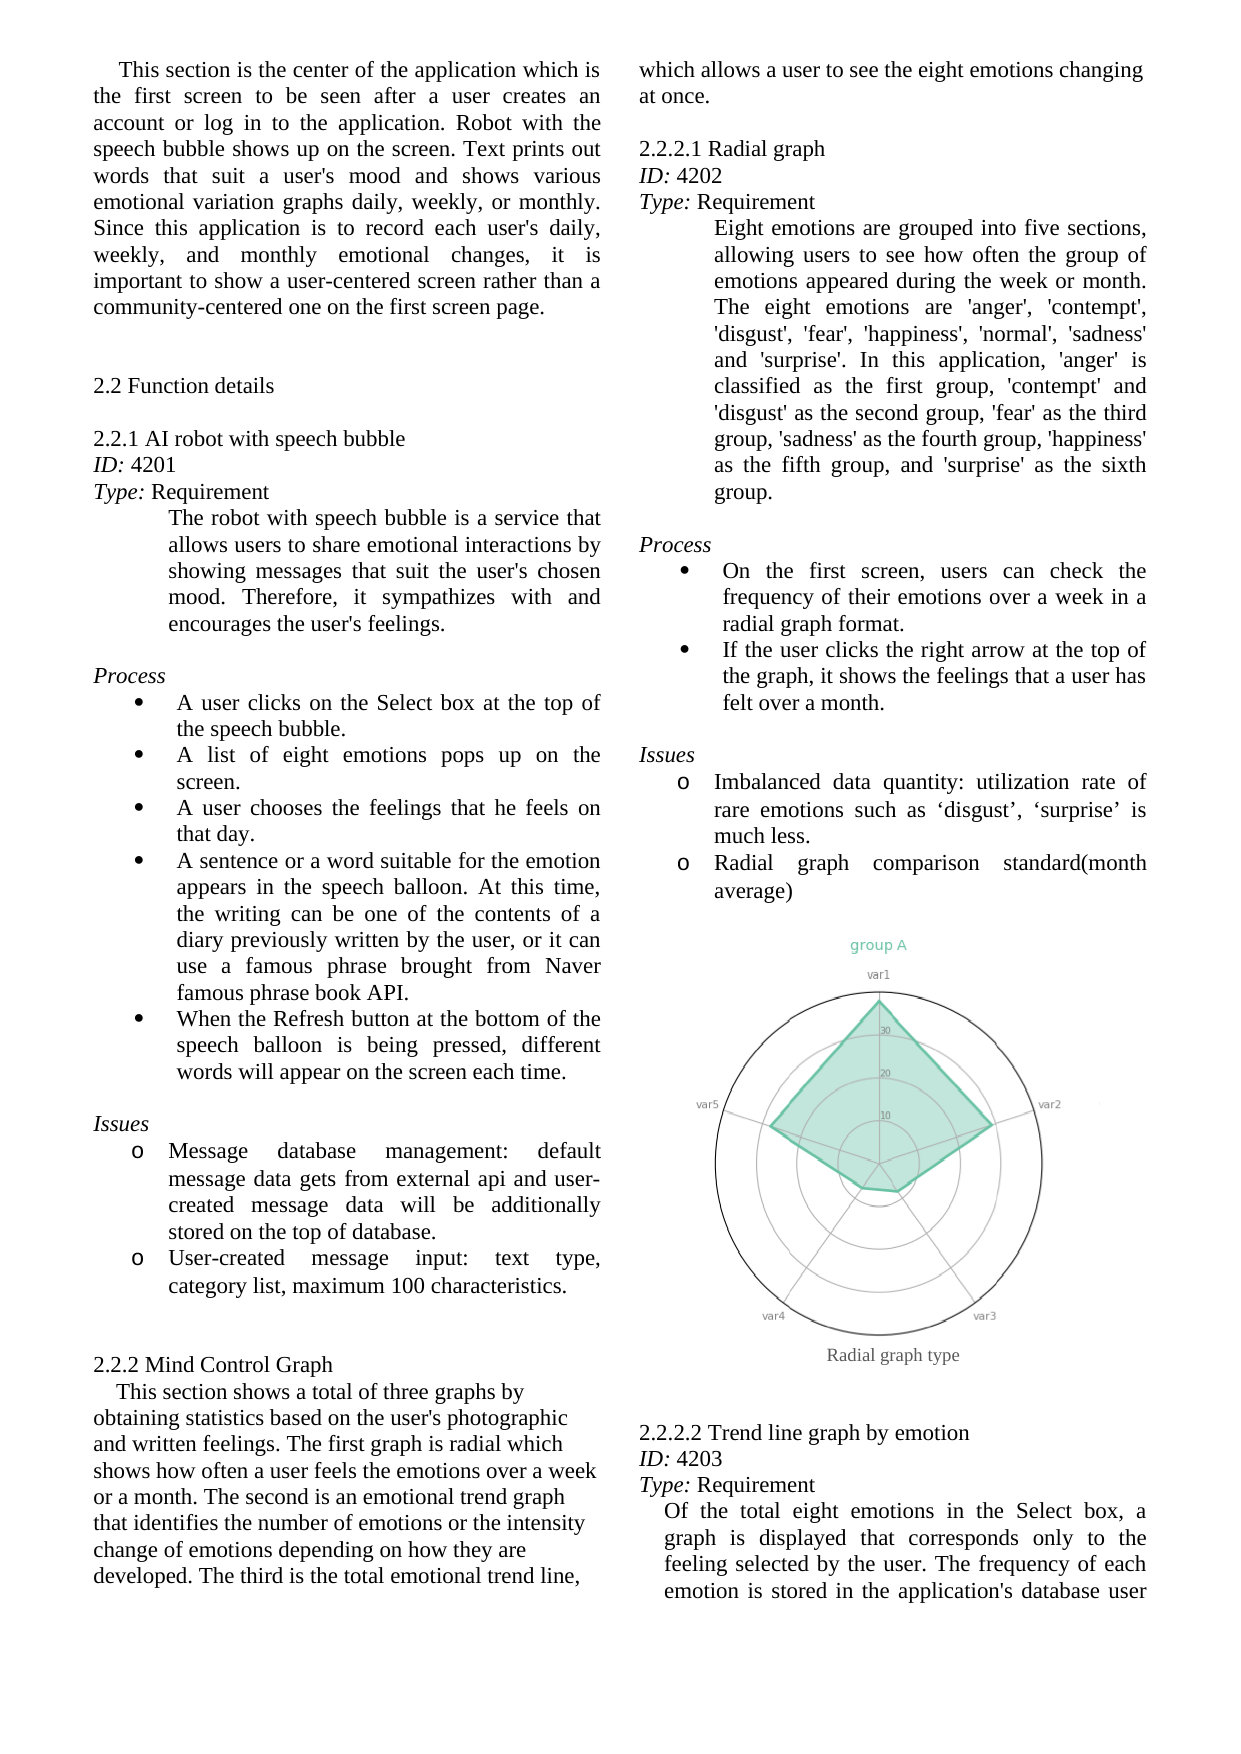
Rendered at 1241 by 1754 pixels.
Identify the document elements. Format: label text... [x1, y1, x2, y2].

text 2.2.2.1 Radial graph [639, 135, 1147, 162]
text Process [93, 662, 601, 689]
text 2.2.2 Mind Control Graph [93, 1351, 601, 1378]
text Type: Requirement [639, 188, 1147, 214]
list When the Refresh button at the bottom of the speech balloon is being pressed, different words will appear on the screen each time. [135, 1005, 601, 1084]
text The robot with speech bubble is a service that allows users to share emotional interactions by showing messages that suit the user's chosen mood. Therefore, it sympathizes with and encourages the user's feelings. [168, 504, 601, 636]
list User-created message input: text type, category list, maximum 100 characteristics. [131, 1244, 601, 1299]
picture [686, 929, 1100, 1345]
list If the user clicks the right arrow at the top of the graph, it shows the feelings that a user has felt over a month. [681, 636, 1147, 715]
text Process [639, 531, 1147, 557]
text ID: 4202 [639, 162, 1147, 188]
text Radial graph type [639, 1344, 1147, 1366]
list A user chooses the feelings that he feels on that day. [135, 794, 601, 847]
list A list of eight emotions pops up on the screen. [135, 741, 601, 794]
text 2.2 Function details [93, 372, 601, 399]
list Imbalanced data quantity: utilization rate of rare emotions such as ‘disgust’, ‘surprise’ is much less. [676, 768, 1147, 849]
text Issues [639, 741, 1147, 768]
list A user clicks on the Select box at the top of the speech bubble. [135, 689, 601, 741]
text ID: 4203 [639, 1445, 1147, 1471]
text ID: 4201 [93, 452, 601, 478]
list A sentence or a word suitable for the emotion appears in the speech balloon. At this time, the writing can be one of the contents of a diary previously written by the user, or it can use a famous phrase brought from Naver famous phrase book API. [135, 847, 601, 1005]
text Eight emotions are grouped into five sections, allowing users to see how often the group of emotions appeared during the week or month. The eight emotions are 'anger', 'contempt', 'disgust', 'fear', 'happiness', 'normal', 'sadness' and 'surprise'. In this application, 'anger' is classified as the first group, 'contempt' and 'disgust' as the second group, 'fear' as the third group, 'sadness' as the fourth group, 'happiness' as the fifth group, and 'surprise' as the sixth group. [714, 214, 1147, 504]
list Radial graph comparison standard(month average) [676, 849, 1147, 903]
text Issues [93, 1110, 601, 1137]
list On the first screen, users can check the frequency of their emotions over a week in a radial graph format. [681, 557, 1147, 636]
list 2.2.1 AI robot with speech bubble [93, 425, 601, 452]
text Type: Requirement [93, 478, 601, 504]
list Message database management: default message data gets from external api and user-created message data will be additionally stored on the top of database. [131, 1137, 601, 1244]
text 2.2.2.2 Trend line graph by emotion [639, 1418, 1147, 1445]
text This section is the center of the application which is the first screen to be seen after a user creates an account or log in to the application. Robot with the speech bubble shows up on the screen. Text prints out words that suit a user's mood and shows various emotional variation graphs daily, weekly, or monthly. Since this application is to record each user's daily, weekly, and monthly emotional changes, it is important to show a user-centered screen rather than a community-centered one on the first screen page. [93, 56, 601, 320]
text This section shows a total of three graphs by obtaining statistics based on the user's photographic and written feelings. The first graph is radial which shows how often a user feels the emotions over a week or a month. The second is an emotional trend graph that identifies the number of emotions or the intensity change of emotions depending on how they are developed. The third is the total emotional trend line, which allows a user to see the eight emotions changing at once. [93, 1378, 601, 1588]
text Type: Requirement [639, 1471, 1147, 1498]
